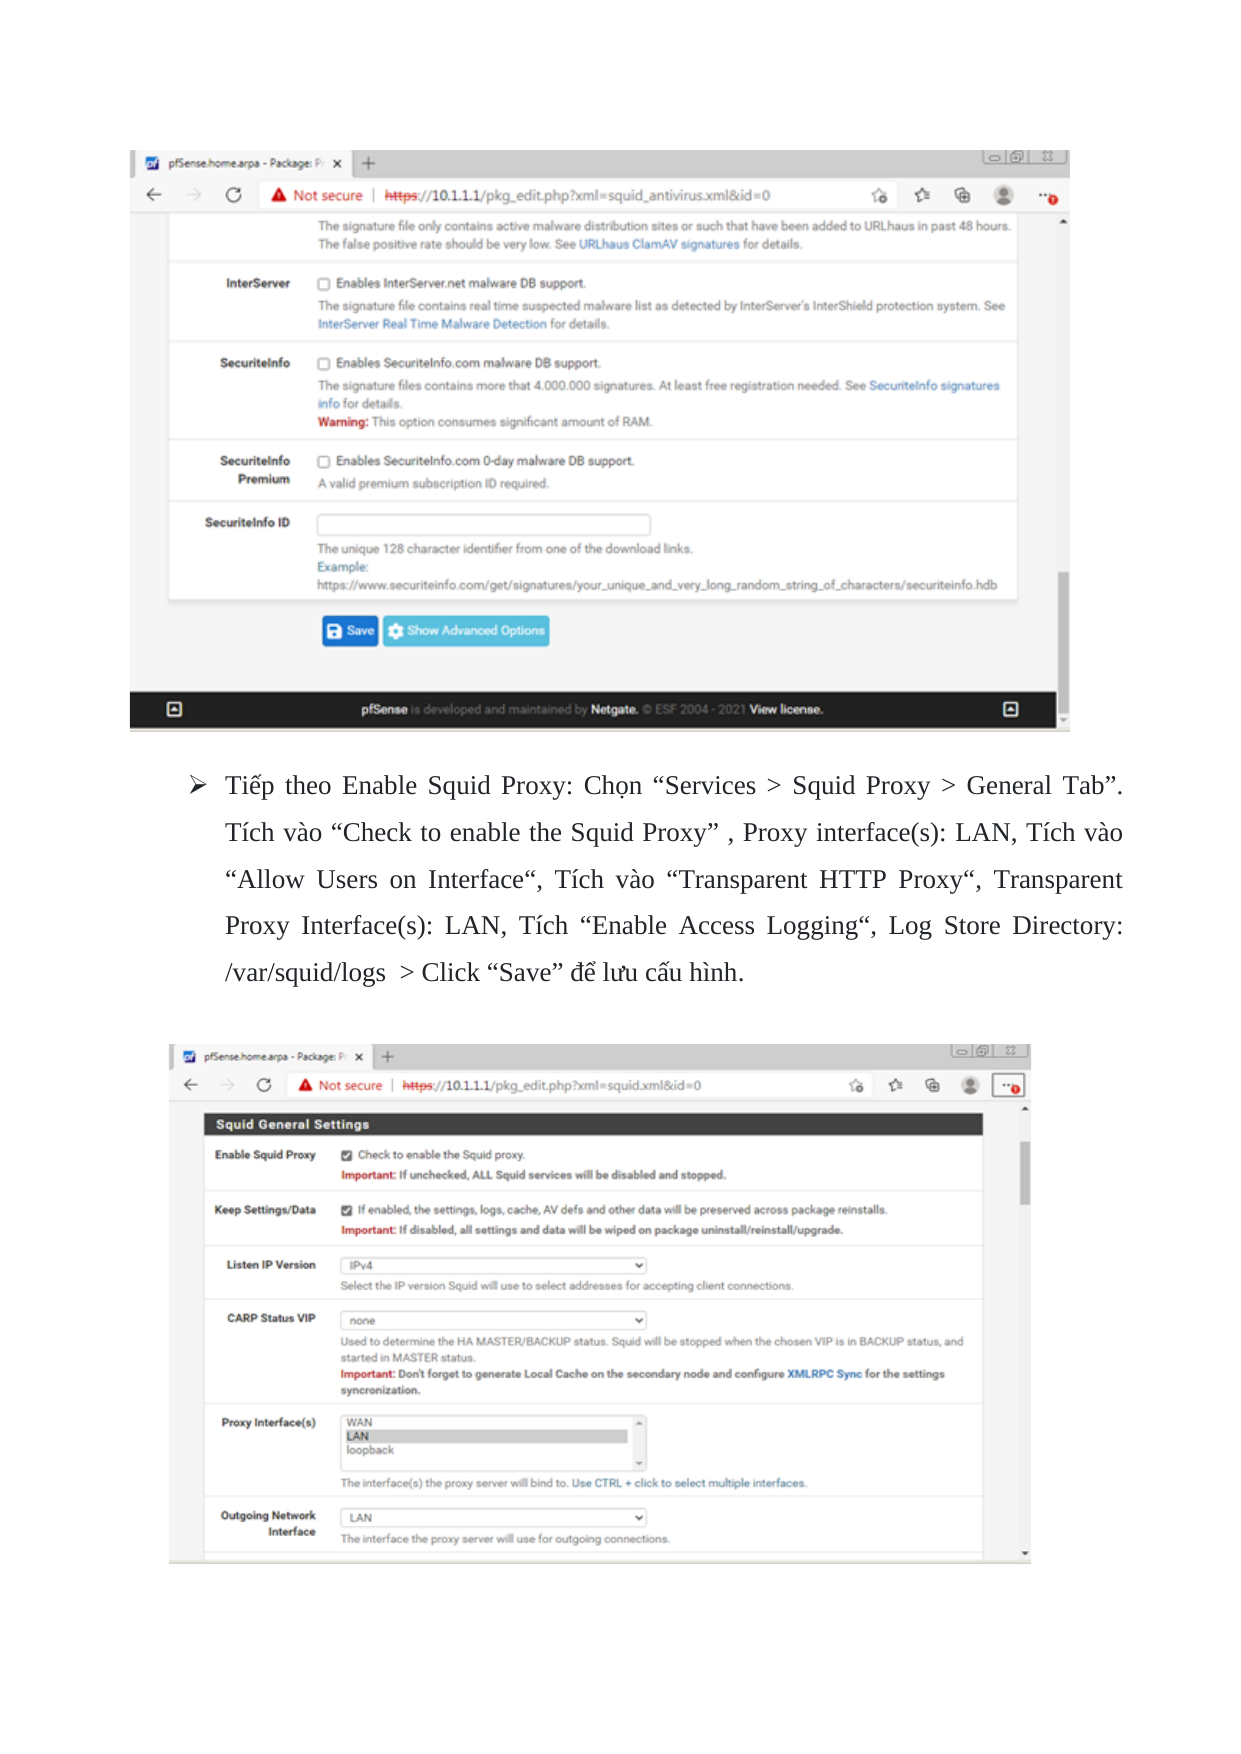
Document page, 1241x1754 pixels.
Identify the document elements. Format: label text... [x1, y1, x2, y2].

picture [129, 150, 1070, 732]
list Tiếp theo Enable Squid Proxy: Chọn “Services > Squid Proxy > General Tab”. Tích vào “Check to enable the Squid Proxy” , Proxy interface(s): LAN, Tích vào “Allow Users on Interface“, Tích vào “Transparent HTTP Proxy“, Transparent Proxy Interface(s): LAN, Tích “Enable Access Logging“, Log Store Directory: /var/squid/logs > Click “Save” để lưu cấu hình. [187, 769, 1125, 987]
picture [168, 1044, 1032, 1564]
